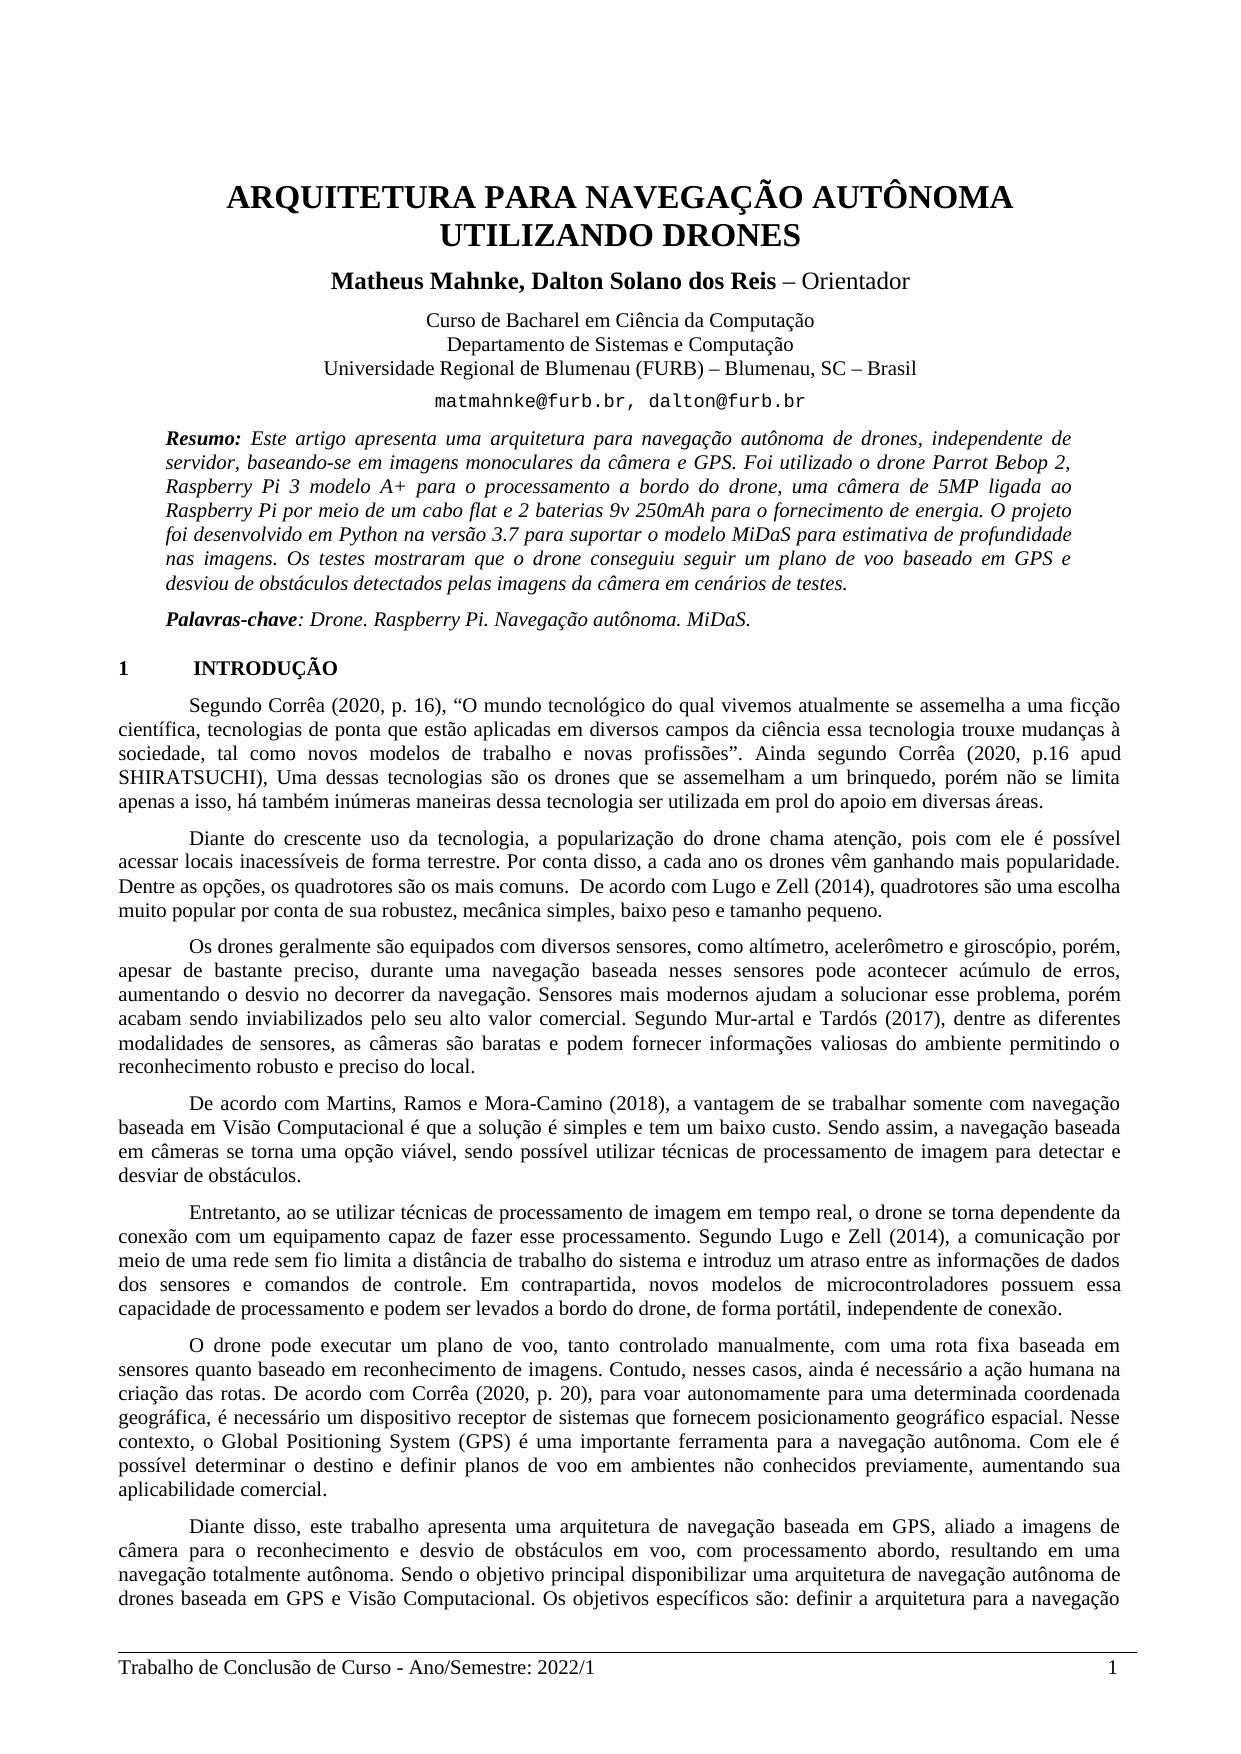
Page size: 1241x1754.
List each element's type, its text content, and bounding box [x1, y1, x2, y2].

text Os drones geralmente são equipados com diversos sensores, como altímetro, acelerômetro e giroscópio, porém, apesar de bastante preciso, durante uma navegação baseada nesses sensores pode acontecer acúmulo de erros, aumentando o desvio no decorrer da navegação. Sensores mais modernos ajudam a solucionar esse problema, porém acabam sendo inviabilizados pelo seu alto valor comercial. Segundo Mur-artal e Tardós (2017), dentre as diferentes modalidades de sensores, as câmeras são baratas e podem fornecer informações valiosas do ambiente permitindo o reconhecimento robusto e preciso do local. [118, 934, 1122, 1078]
text Universidade Regional de Blumenau (FURB) – Blumenau, SC – Brasil [118, 356, 1122, 380]
text Matheus Mahnke, Dalton Solano dos Reis – Orientador [118, 266, 1122, 295]
text De acordo com Martins, Ramos e Mora-Camino (2018), a vantagem de se trabalhar somente com navegação baseada em Visão Computacional é que a solução é simples e tem um baixo custo. Sendo assim, a navegação baseada em câmeras se torna uma opção viável, sendo possível utilizar técnicas de processamento de imagem para detectar e desviar de obstáculos. [118, 1091, 1122, 1187]
text Curso de Bacharel em Ciência da Computação [118, 308, 1122, 332]
text matmahnke@furb.br, dalton@furb.br [118, 392, 1122, 413]
text Segundo Corrêa (2020, p. 16), “O mundo tecnológico do qual vivemos atualmente se assemelha a uma ficção científica, tecnologias de ponta que estão aplicadas em diversos campos da ciência essa tecnologia trouxe mudanças à sociedade, tal como novos modelos de trabalho e novas profissões”. Ainda segundo Corrêa (2020, p.16 apud SHIRATSUCHI), Uma dessas tecnologias são os drones que se assemelham a um brinquedo, porém não se limita apenas a isso, há também inúmeras maneiras dessa tecnologia ser utilizada em prol do apoio em diversas áreas. [118, 693, 1122, 813]
text Palavras-chave: Drone. Raspberry Pi. Navegação autônoma. MiDaS. [165, 607, 1075, 631]
subtitle Introdução [118, 656, 1122, 680]
text Entretanto, ao se utilizar técnicas de processamento de imagem em tempo real, o drone se torna dependente da conexão com um equipamento capaz de fazer esse processamento. Segundo Lugo e Zell (2014), a comunicação por meio de uma rede sem fio limita a distância de trabalho do sistema e introduz um atraso entre as informações de dados dos sensores e comandos de controle. Em contrapartida, novos modelos de microcontroladores possuem essa capacidade de processamento e podem ser levados a bordo do drone, de forma portátil, independente de conexão. [118, 1200, 1122, 1320]
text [118, 1513, 1122, 1610]
text Resumo: Este artigo apresenta uma arquitetura para navegação autônoma de drones, independente de servidor, baseando-se em imagens monoculares da câmera e GPS. Foi utilizado o drone Parrot Bebop 2, Raspberry Pi 3 modelo A+ para o processamento a bordo do drone, uma câmera de 5MP ligada ao Raspberry Pi por meio de um cabo flat e 2 baterias 9v 250mAh para o fornecimento de energia. O projeto foi desenvolvido em Python na versão 3.7 para suportar o modelo MiDaS para estimativa de profundidade nas imagens. Os testes mostraram que o drone conseguiu seguir um plano de voo baseado em GPS e desviou de obstáculos detectados pelas imagens da câmera em cenários de testes. [165, 426, 1075, 594]
text Departamento de Sistemas e Computação [118, 332, 1122, 356]
text Diante do crescente uso da tecnologia, a popularização do drone chama atenção, pois com ele é possível acessar locais inacessíveis de forma terrestre. Por conta disso, a cada ano os drones vêm ganhando mais popularidade. Dentre as opções, os quadrotores são os mais comuns. De acordo com Lugo e Zell (2014), quadrotores são uma escolha muito popular por conta de sua robustez, mecânica simples, baixo peso e tamanho pequeno. [118, 825, 1122, 922]
text ARQUITETURA PARA NAVEGAÇÃO AUTÔNOMA UTILIZANDO DRONES [118, 177, 1122, 254]
text O drone pode executar um plano de voo, tanto controlado manualmente, com uma rota fixa baseada em sensores quanto baseado em reconhecimento de imagens. Contudo, nesses casos, ainda é necessário a ação humana na criação das rotas. De acordo com Corrêa (2020, p. 20), para voar autonomamente para uma determinada coordenada geográfica, é necessário um dispositivo receptor de sistemas que fornecem posicionamento geográfico espacial. Nesse contexto, o Global Positioning System (GPS) é uma importante ferramenta para a navegação autônoma. Com ele é possível determinar o destino e definir planos de voo em ambientes não conhecidos previamente, aumentando sua aplicabilidade comercial. [118, 1333, 1122, 1501]
